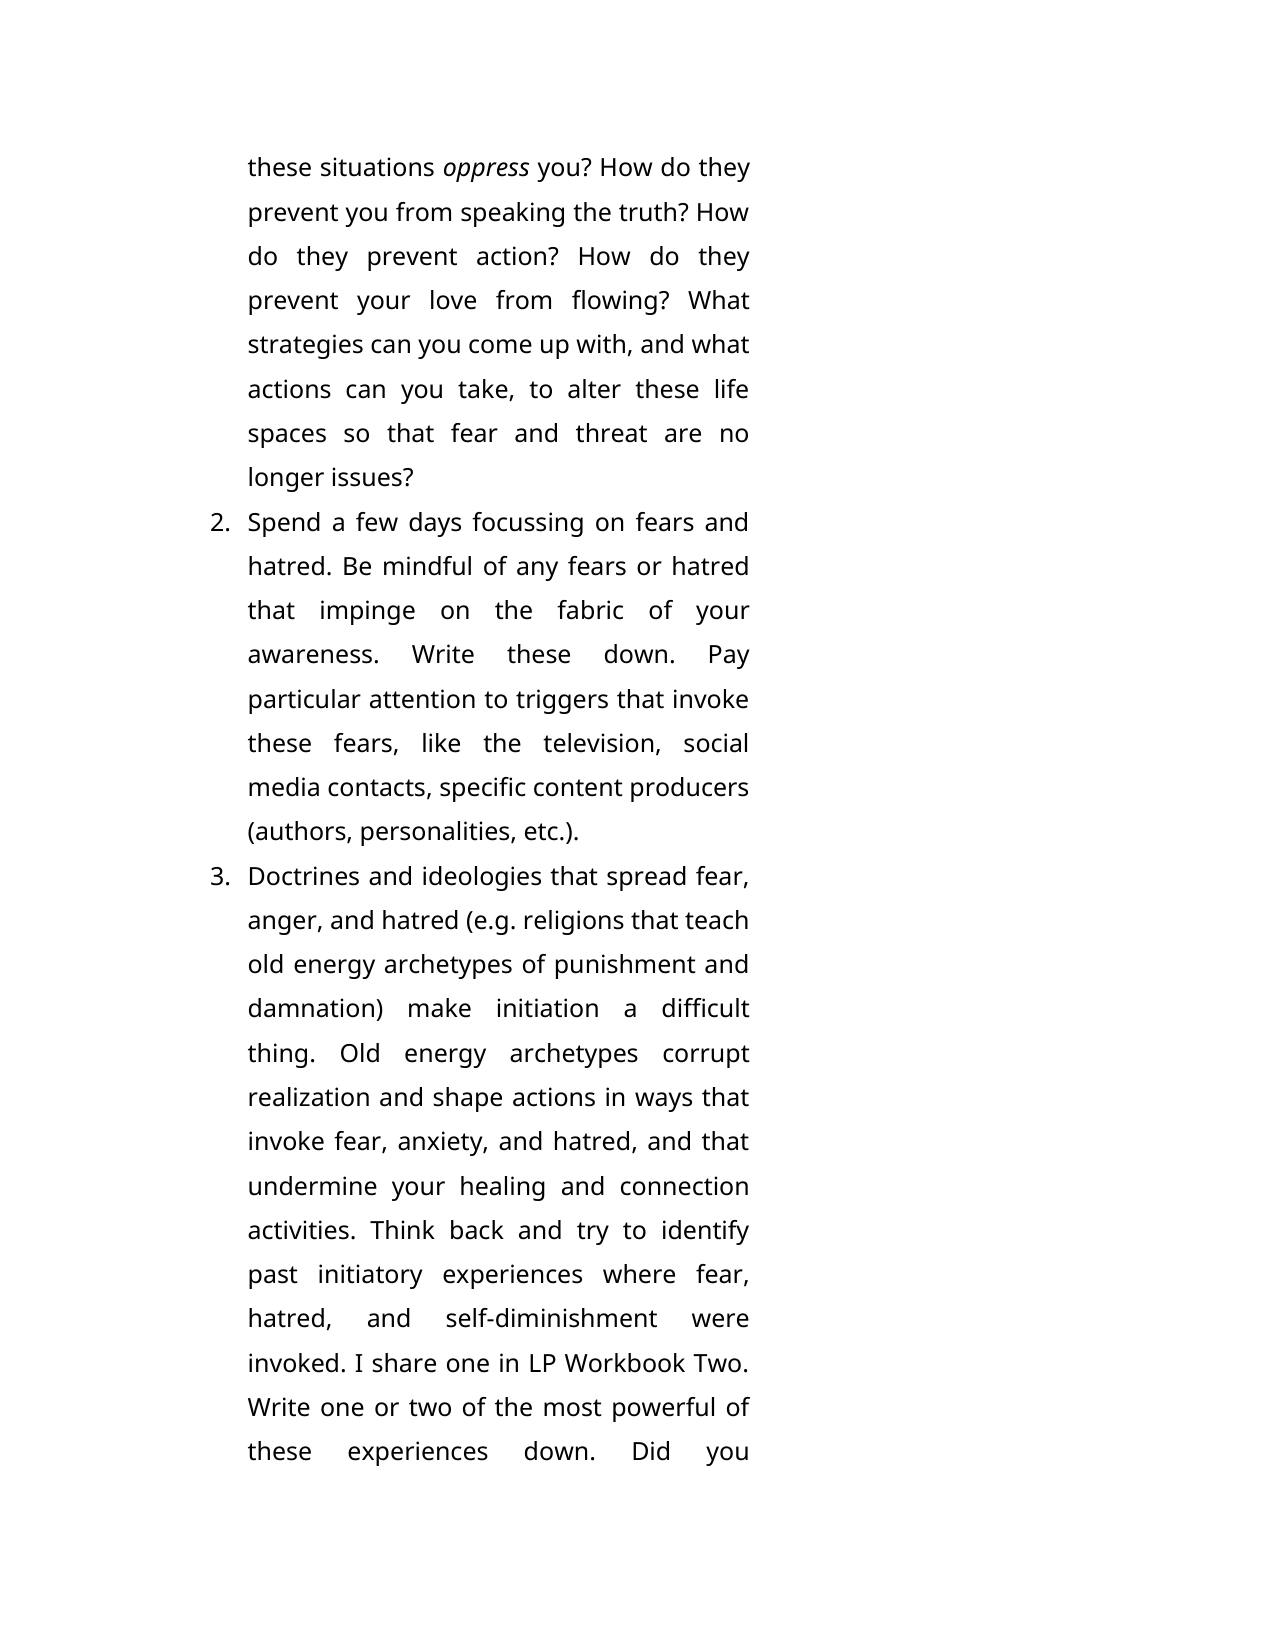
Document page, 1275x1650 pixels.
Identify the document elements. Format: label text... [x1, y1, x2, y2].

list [210, 858, 750, 1468]
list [210, 150, 750, 494]
list Spend a few days focussing on fears and hatred. Be mindful of any fears or hatred that impinge on the fabric of your awareness. Write these down. Pay particular attention to triggers that invoke these fears, like the television, social media contacts, specific content producers (authors, personalities, etc.). [210, 504, 750, 848]
